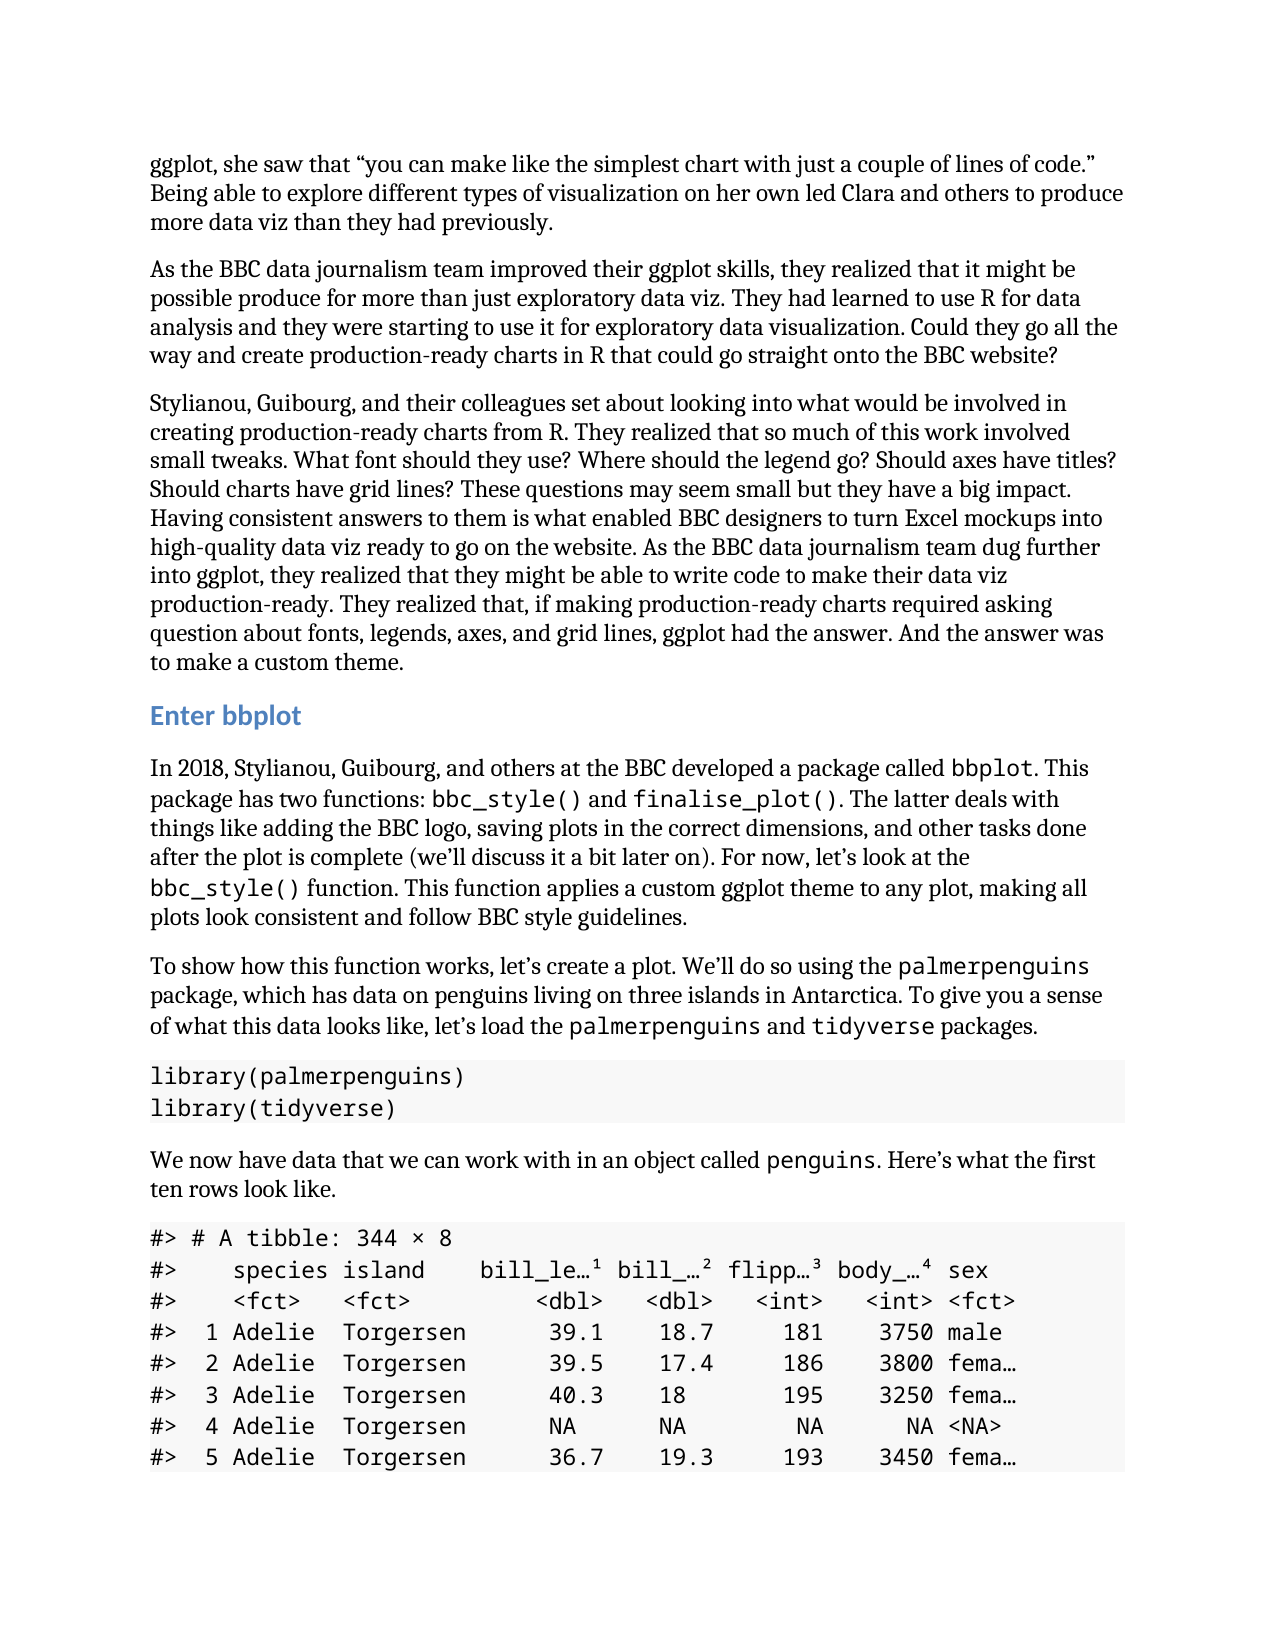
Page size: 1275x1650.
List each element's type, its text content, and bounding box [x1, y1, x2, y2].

text As the BBC data journalism team improved their ggplot skills, they realized that it might be possible produce for more than just exploratory data viz. They had learned to use R for data analysis and they were starting to use it for exploratory data visualization. Could they go all the way and create production-ready charts in R that could go straight onto the BBC website? [150, 255, 1125, 370]
text Stylianou, Guibourg, and their colleagues set about looking into what would be involved in creating production-ready charts from R. They realized that so much of this work involved small tweaks. What font should they use? Where should the legend go? Should axes have titles? Should charts have grid lines? These questions may seem small but they have a big impact. Having consistent answers to them is what enabled BBC designers to turn Excel mockups into high-quality data viz ready to go on the website. As the BBC data journalism team dug further into ggplot, they realized that they might be able to write code to make their data viz production-ready. They realized that, if making production-ready charts required asking question about fonts, legends, axes, and grid lines, ggplot had the answer. And the answer was to make a custom theme. [150, 389, 1125, 676]
text In 2018, Stylianou, Guibourg, and others at the BBC developed a package called bbplot. This package has two functions: bbc_style() and finalise_plot(). The latter deals with things like adding the BBC logo, saving plots in the correct dimensions, and other tasks done after the plot is complete (we’ll discuss it a bit later on). For now, let’s look at the bbc_style() function. This function applies a custom ggplot theme to any plot, making all plots look consistent and follow BBC style guidelines. [150, 751, 1125, 931]
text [150, 1222, 1125, 1472]
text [150, 150, 1125, 236]
subtitle Enter bbplot [150, 697, 1125, 733]
text We now have data that we can work with in an object called penguins. Here’s what the first ten rows look like. [150, 1143, 1125, 1203]
text library(palmerpenguins) library(tidyverse) [397, 1060, 1125, 1123]
text To show how this function works, let’s create a plot. We’ll do so using the palmerpenguins package, which has data on penguins living on three islands in Antarctica. To give you a sense of what this data looks like, let’s load the palmerpenguins and tidyverse packages. [150, 950, 1125, 1041]
